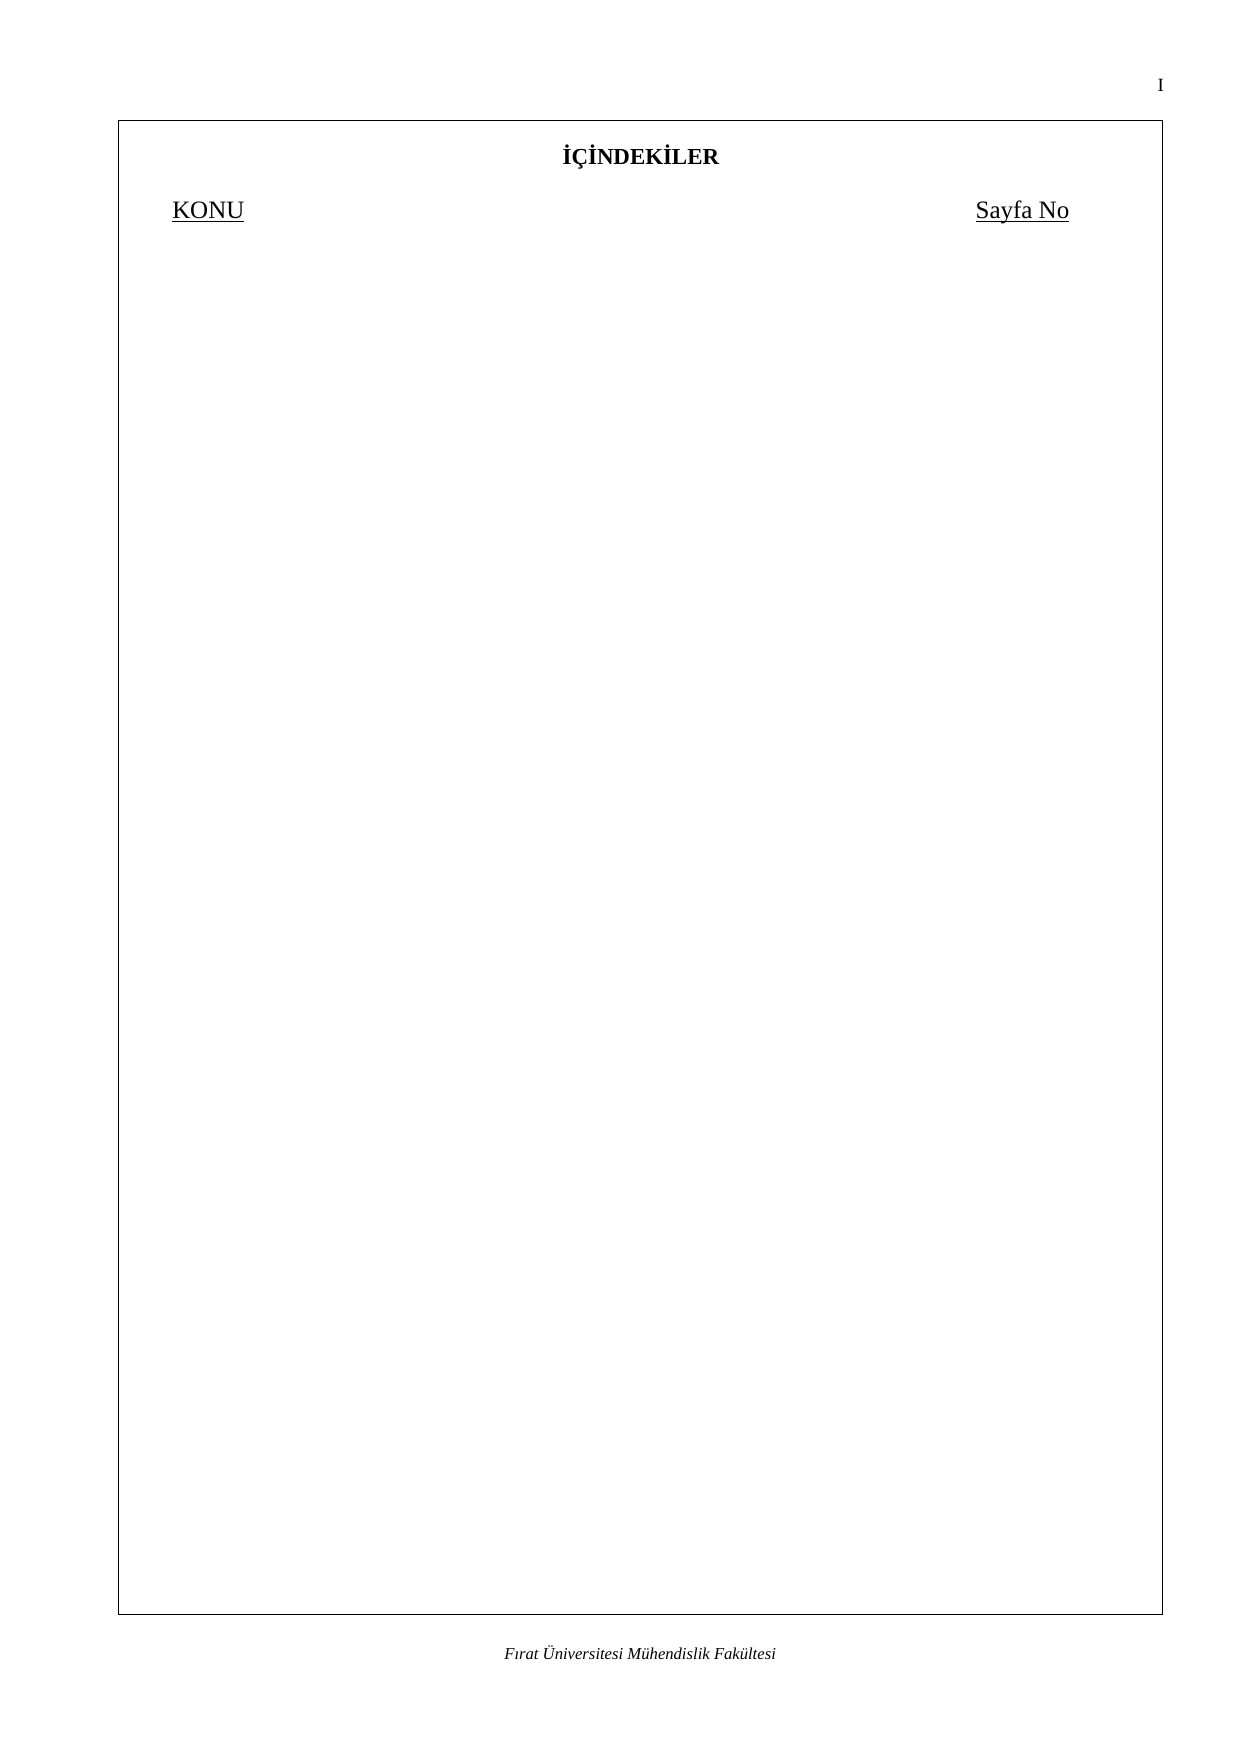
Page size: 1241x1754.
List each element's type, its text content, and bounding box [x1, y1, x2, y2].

text Fırat Üniversitesi Mühendislik Fakültesi [118, 1643, 1163, 1663]
text I [118, 74, 1163, 95]
table_header İÇİNDEKİLER KONU Sayfa No [119, 121, 1162, 1614]
